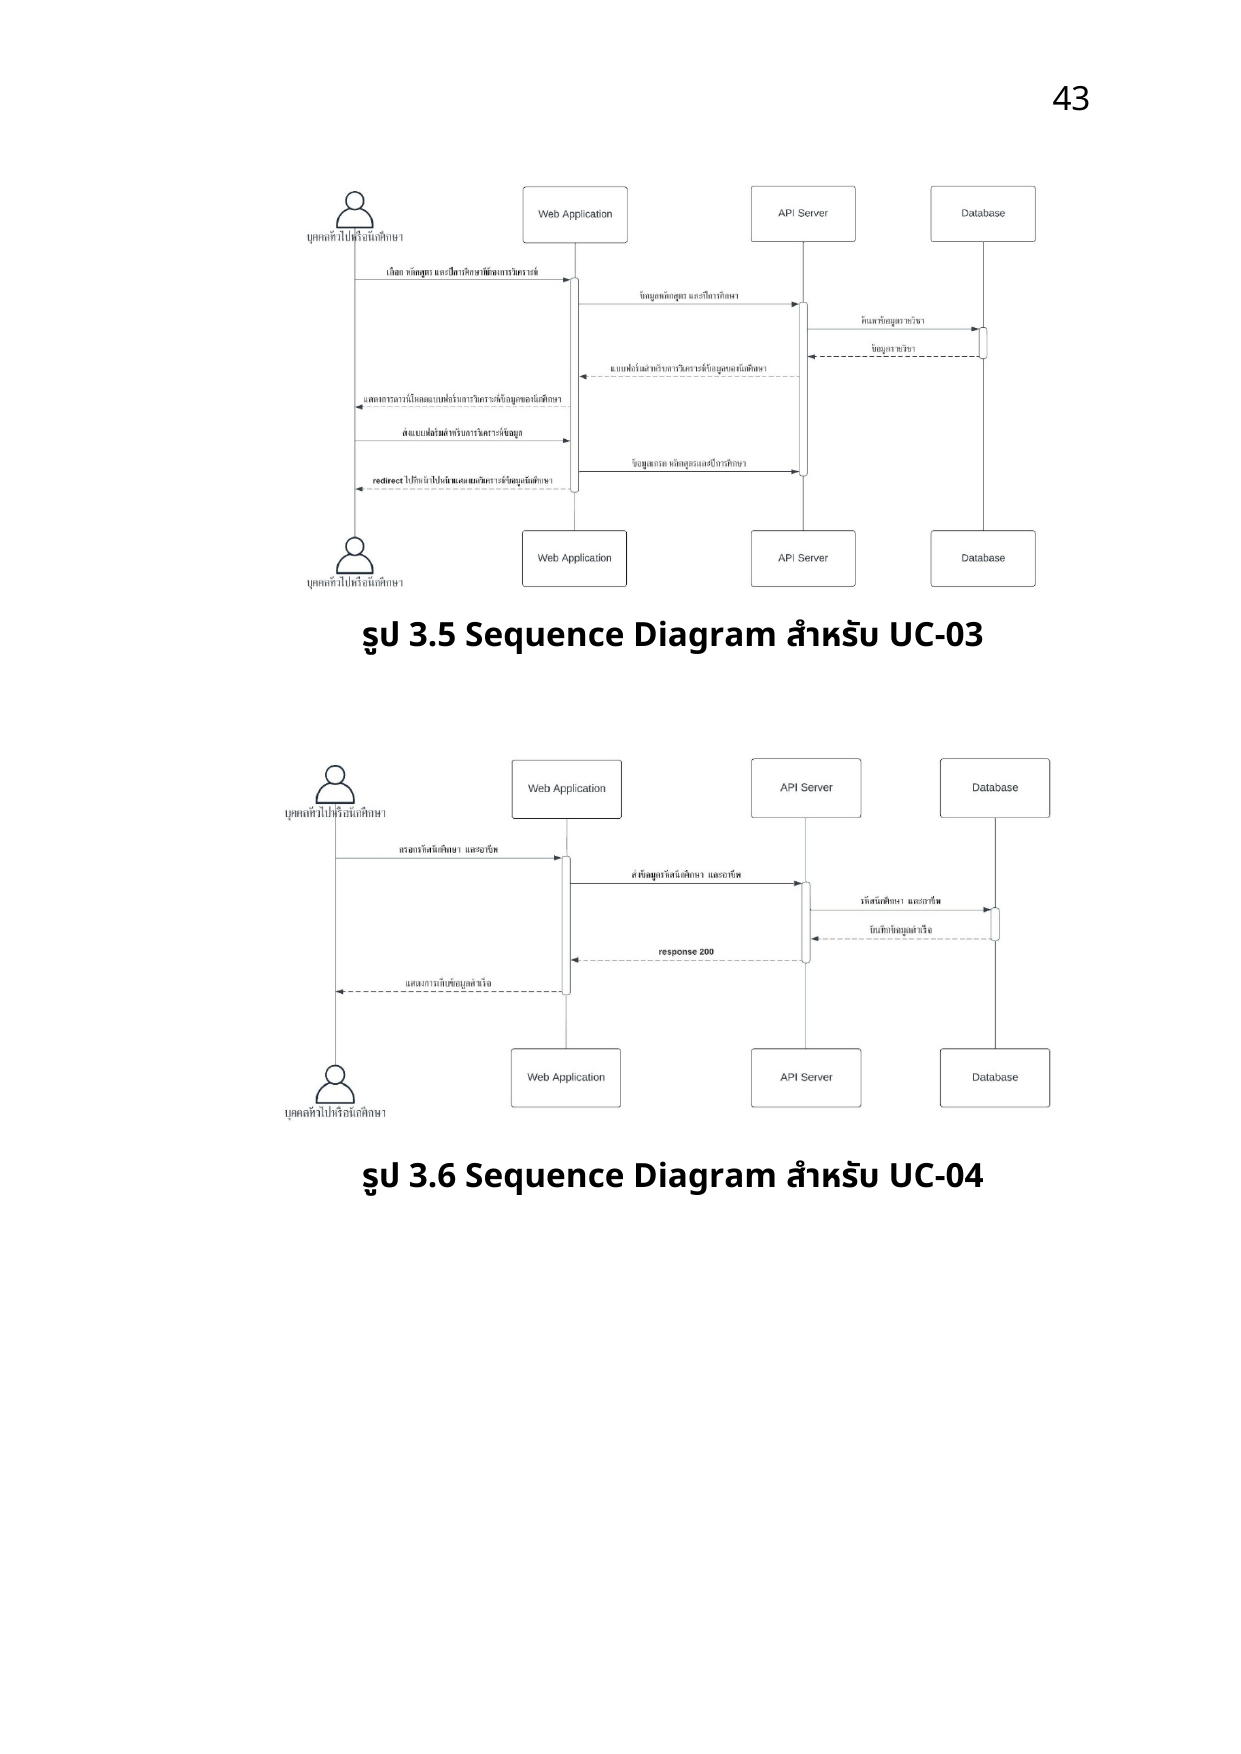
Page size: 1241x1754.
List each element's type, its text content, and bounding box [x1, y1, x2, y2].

text รูป 3.5 Sequence Diagram สำหรับ UC-03 [255, 611, 1090, 662]
picture [287, 165, 1059, 608]
text รูป 3.6 Sequence Diagram สำหรับ UC-04 [255, 1152, 1090, 1202]
picture [260, 727, 1085, 1149]
